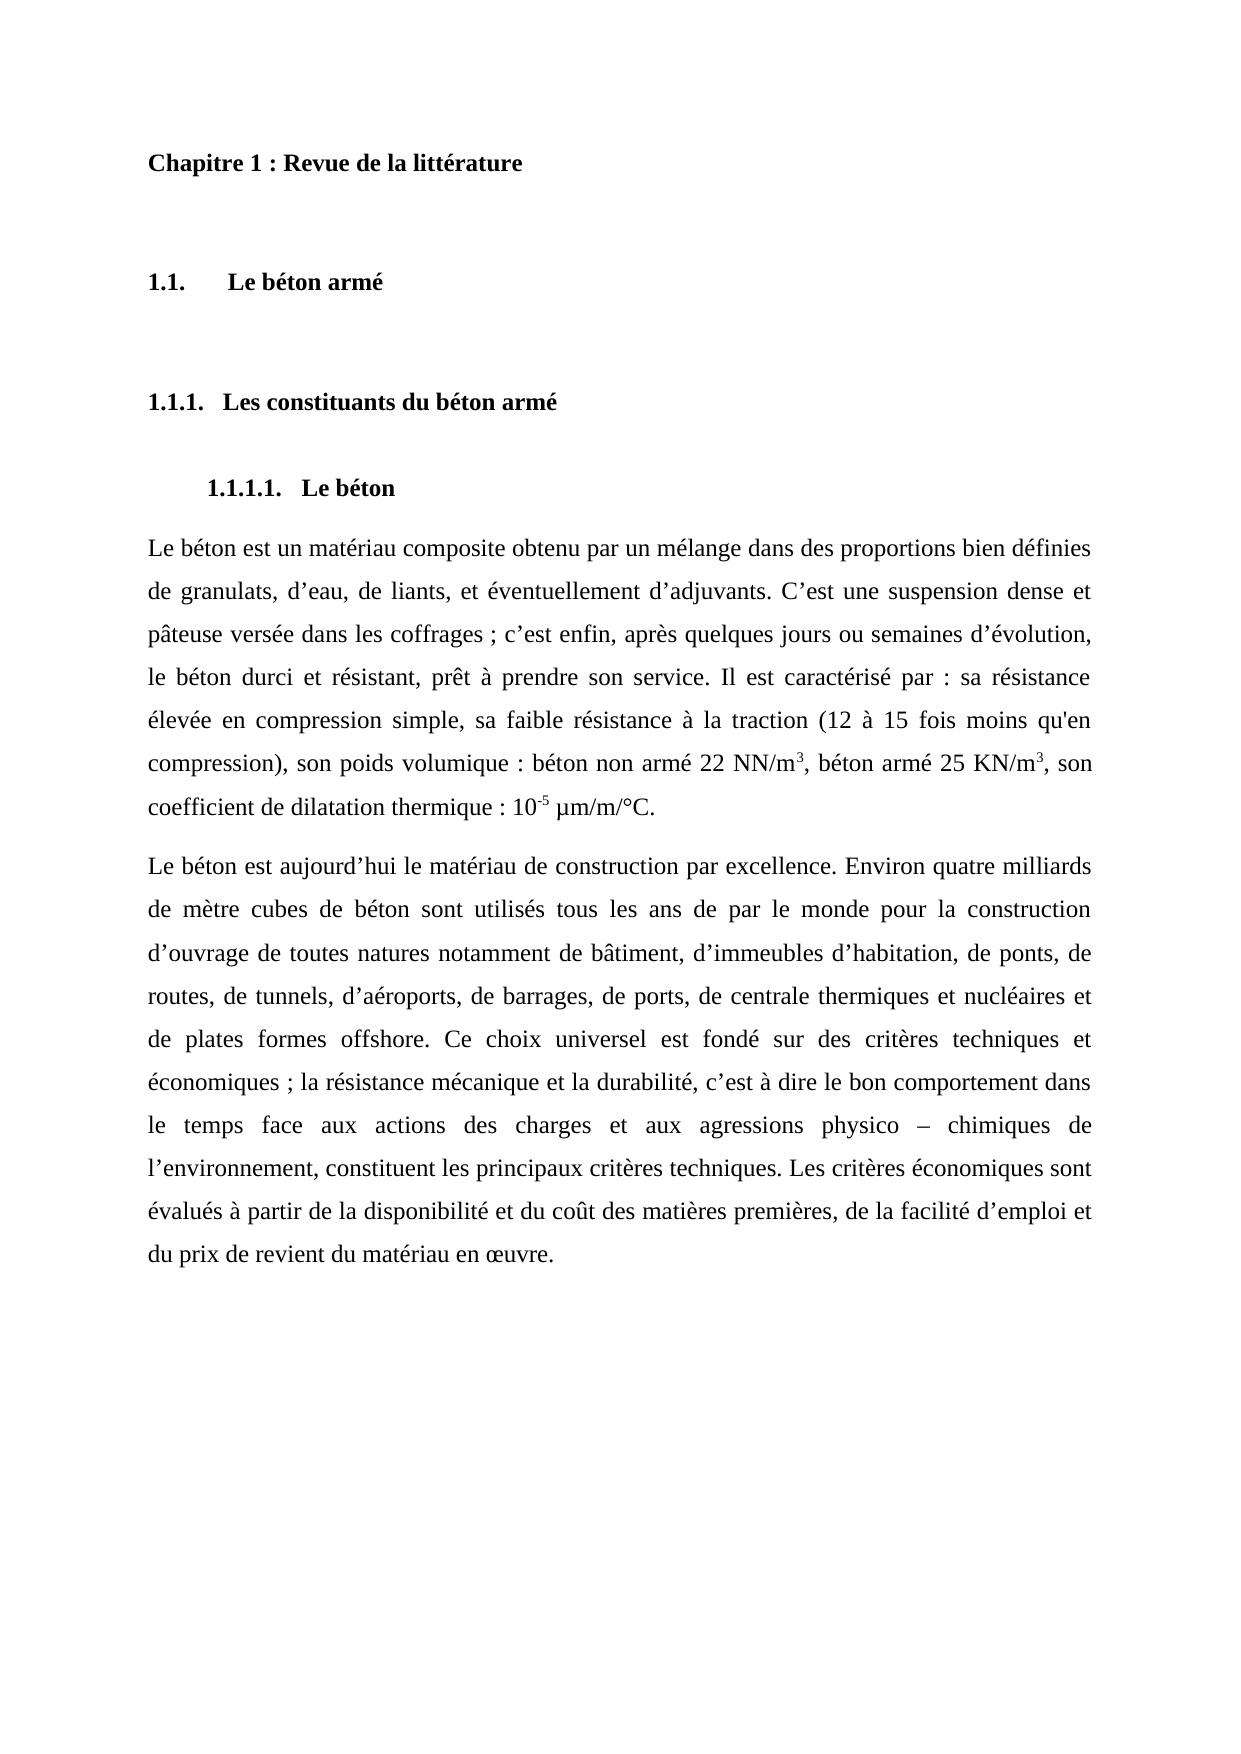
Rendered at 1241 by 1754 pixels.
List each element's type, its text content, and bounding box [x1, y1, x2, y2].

list Les constituants du béton armé [148, 387, 1093, 416]
list Le béton [207, 473, 1093, 502]
list Le béton armé [148, 267, 1093, 296]
text Chapitre 1 : Revue de la littérature [148, 148, 1093, 176]
text Le béton est un matériau composite obtenu par un mélange dans des proportions bien définies de granulats, d’eau, de liants, et éventuellement d’adjuvants. C’est une suspension dense et pâteuse versée dans les coffrages ; c’est enfin, après quelques jours ou semaines d’évolution, le béton durci et résistant, prêt à prendre son service. Il est caractérisé par : sa résistance élevée en compression simple, sa faible résistance à la traction (12 à 15 fois moins qu'en compression), son poids volumique : béton non armé 22 NN/m3, béton armé 25 KN/m3, son coefficient de dilatation thermique : 10-5 µm/m/°C. [148, 533, 1093, 820]
text Le béton est aujourd’hui le matériau de construction par excellence. Environ quatre milliards de mètre cubes de béton sont utilisés tous les ans de par le monde pour la construction d’ouvrage de toutes natures notamment de bâtiment, d’immeubles d’habitation, de ponts, de routes, de tunnels, d’aéroports, de barrages, de ports, de centrale thermiques et nucléaires et de plates formes offshore. Ce choix universel est fondé sur des critères techniques et économiques ; la résistance mécanique et la durabilité, c’est à dire le bon comportement dans le temps face aux actions des charges et aux agressions physico – chimiques de l’environnement, constituent les principaux critères techniques. Les critères économiques sont évalués à partir de la disponibilité et du coût des matières premières, de la facilité d’emploi et du prix de revient du matériau en œuvre. [148, 851, 1093, 1268]
